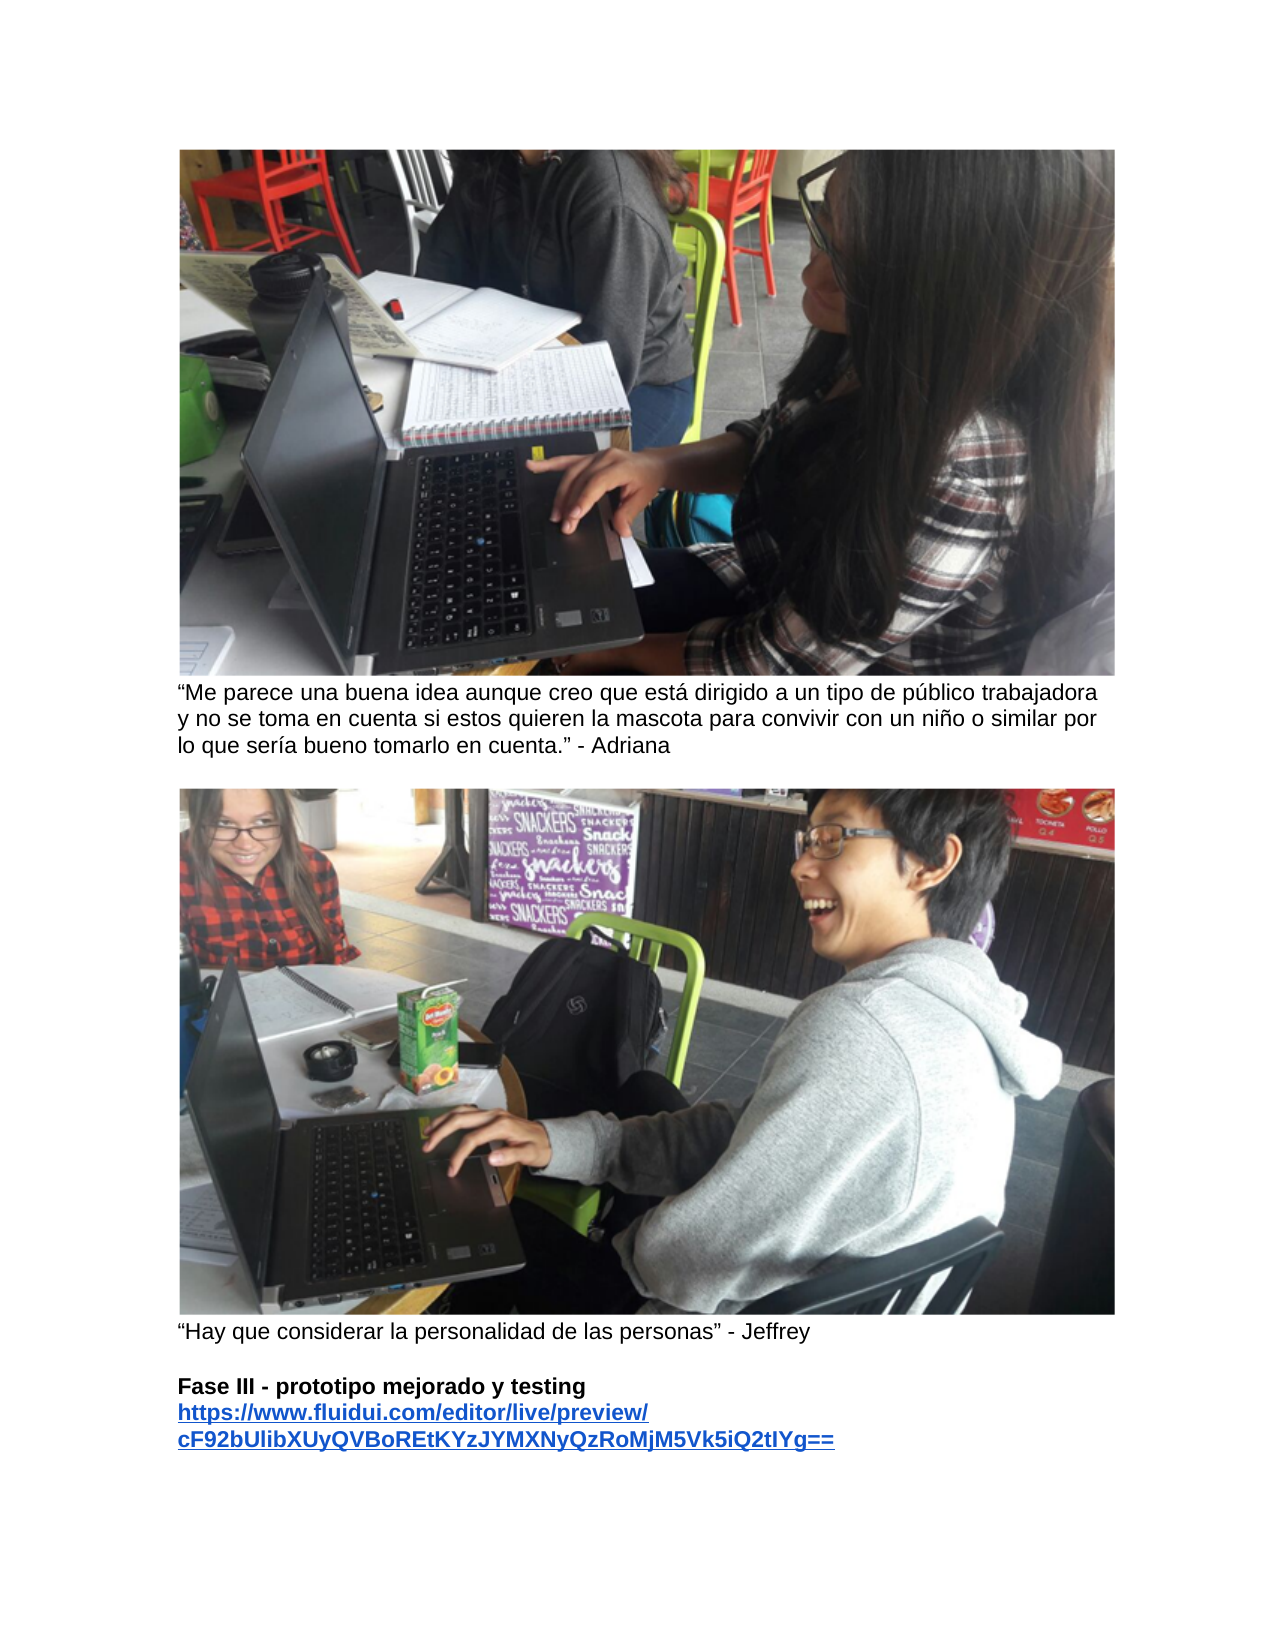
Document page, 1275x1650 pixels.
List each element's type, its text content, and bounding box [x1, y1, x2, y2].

text “Me parece una buena idea aunque creo que está dirigido a un tipo de público trabajadora y no se toma en cuenta si estos quieren la mascota para convivir con un niño o similar por lo que sería bueno tomarlo en cuenta.” - Adriana [177, 679, 1098, 758]
picture [177, 147, 1118, 679]
text “Hay que considerar la personalidad de las personas” - Jeffrey [177, 1318, 1098, 1344]
text https://www.fluidui.com/editor/live/preview/cF92bUlibXUyQVBoREtKYzJYMXNyQzRoMjM5Vk5iQ2tIYg== [177, 1399, 1098, 1452]
text Fase III - prototipo mejorado y testing [177, 1373, 1098, 1399]
picture [177, 786, 1118, 1318]
